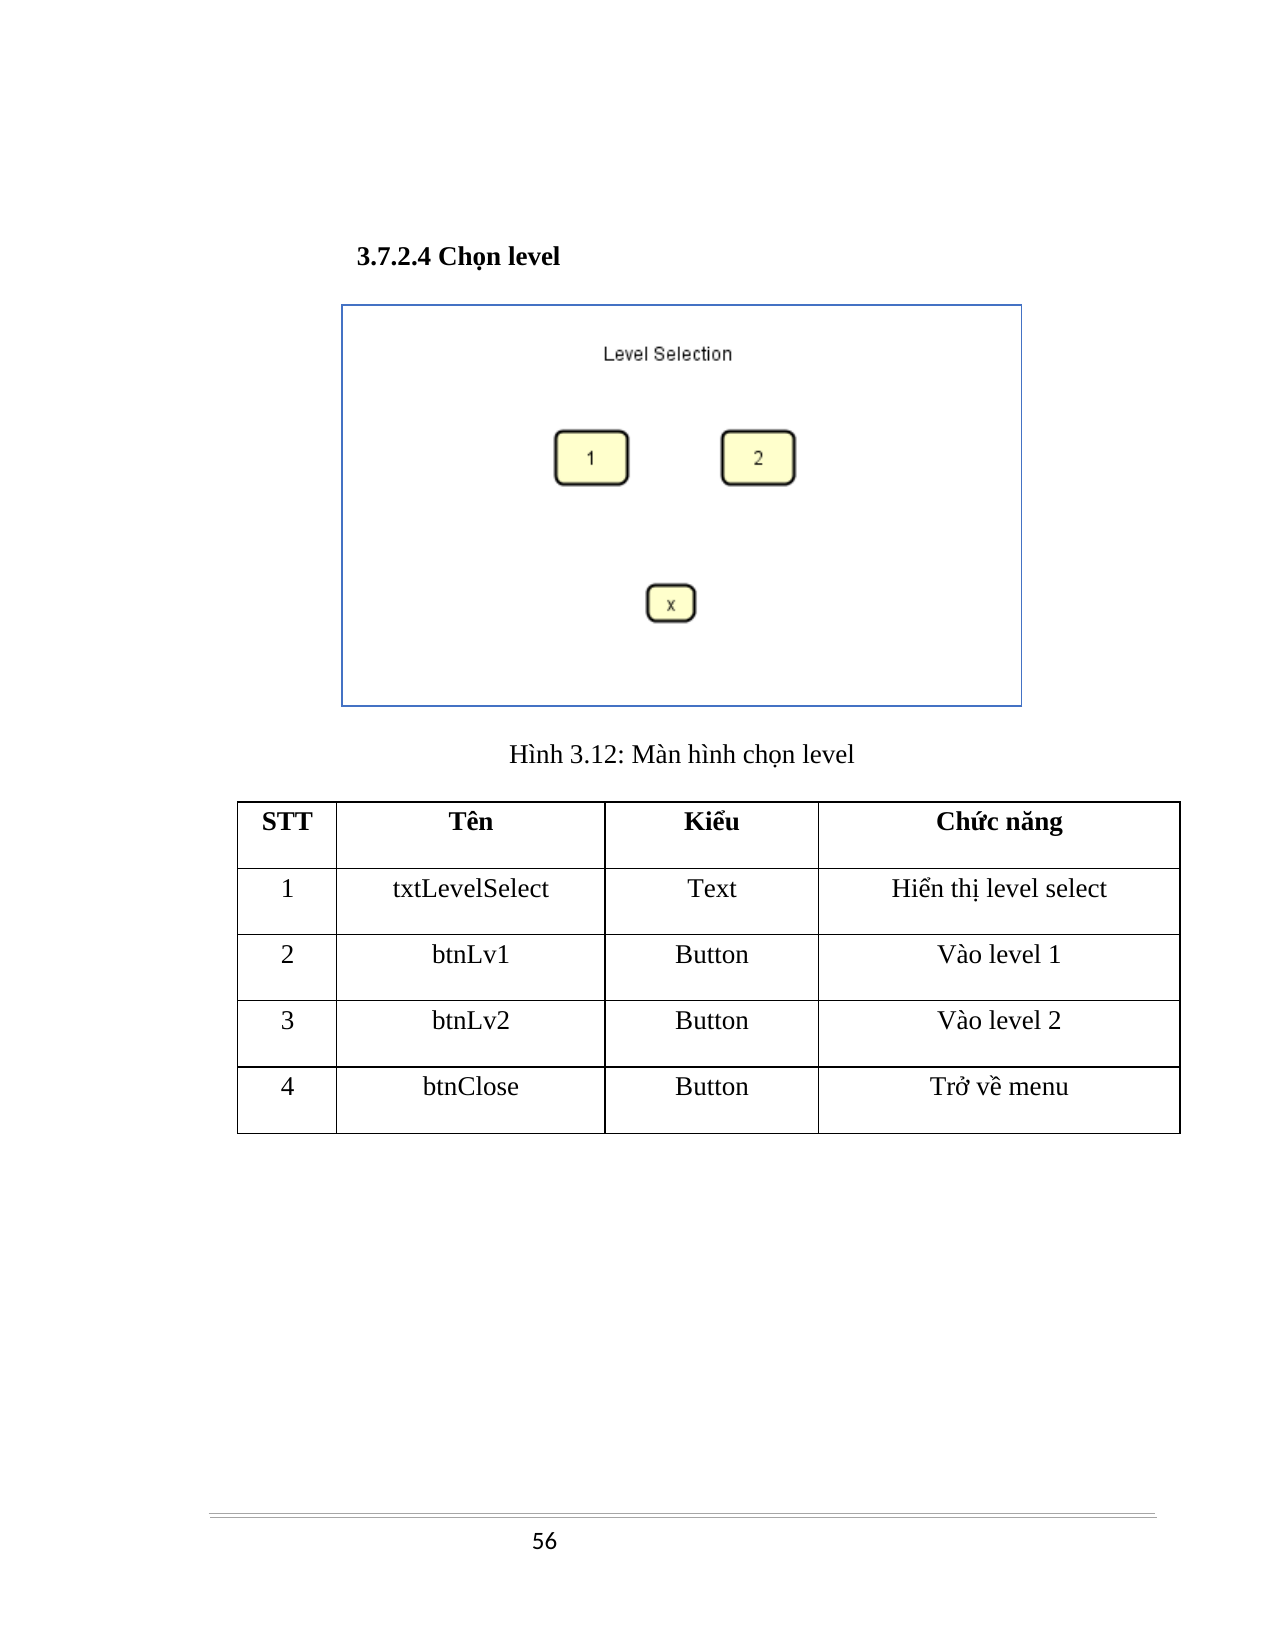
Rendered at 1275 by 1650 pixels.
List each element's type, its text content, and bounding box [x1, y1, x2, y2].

table_cell Trở về menu [819, 1068, 1179, 1133]
table_cell Button [606, 1001, 818, 1066]
table_cell 1 [238, 869, 336, 934]
table_header Kiểu [606, 803, 818, 868]
table_cell Vào level 1 [819, 935, 1179, 1000]
table_cell Hiển thị level select [819, 869, 1179, 934]
text Hình 3.12: Màn hình chọn level [207, 738, 1157, 769]
table_cell btnLv2 [337, 1001, 604, 1066]
table_header STT [238, 803, 336, 868]
picture [343, 306, 1021, 705]
table_cell btnClose [337, 1068, 604, 1133]
table_cell Vào level 2 [819, 1001, 1179, 1066]
table_cell btnLv1 [337, 935, 604, 1000]
table_cell txtLevelSelect [337, 869, 604, 934]
table_cell 3 [238, 1001, 336, 1066]
table_cell Button [606, 1068, 818, 1133]
table_header Tên [337, 803, 604, 868]
table_cell Button [606, 935, 818, 1000]
table_cell Text [606, 869, 818, 934]
table_cell 2 [238, 935, 336, 1000]
text 3.7.2.4 Chọn level [282, 241, 1157, 272]
table_cell 4 [238, 1068, 336, 1133]
table_header Chức năng [819, 803, 1179, 868]
